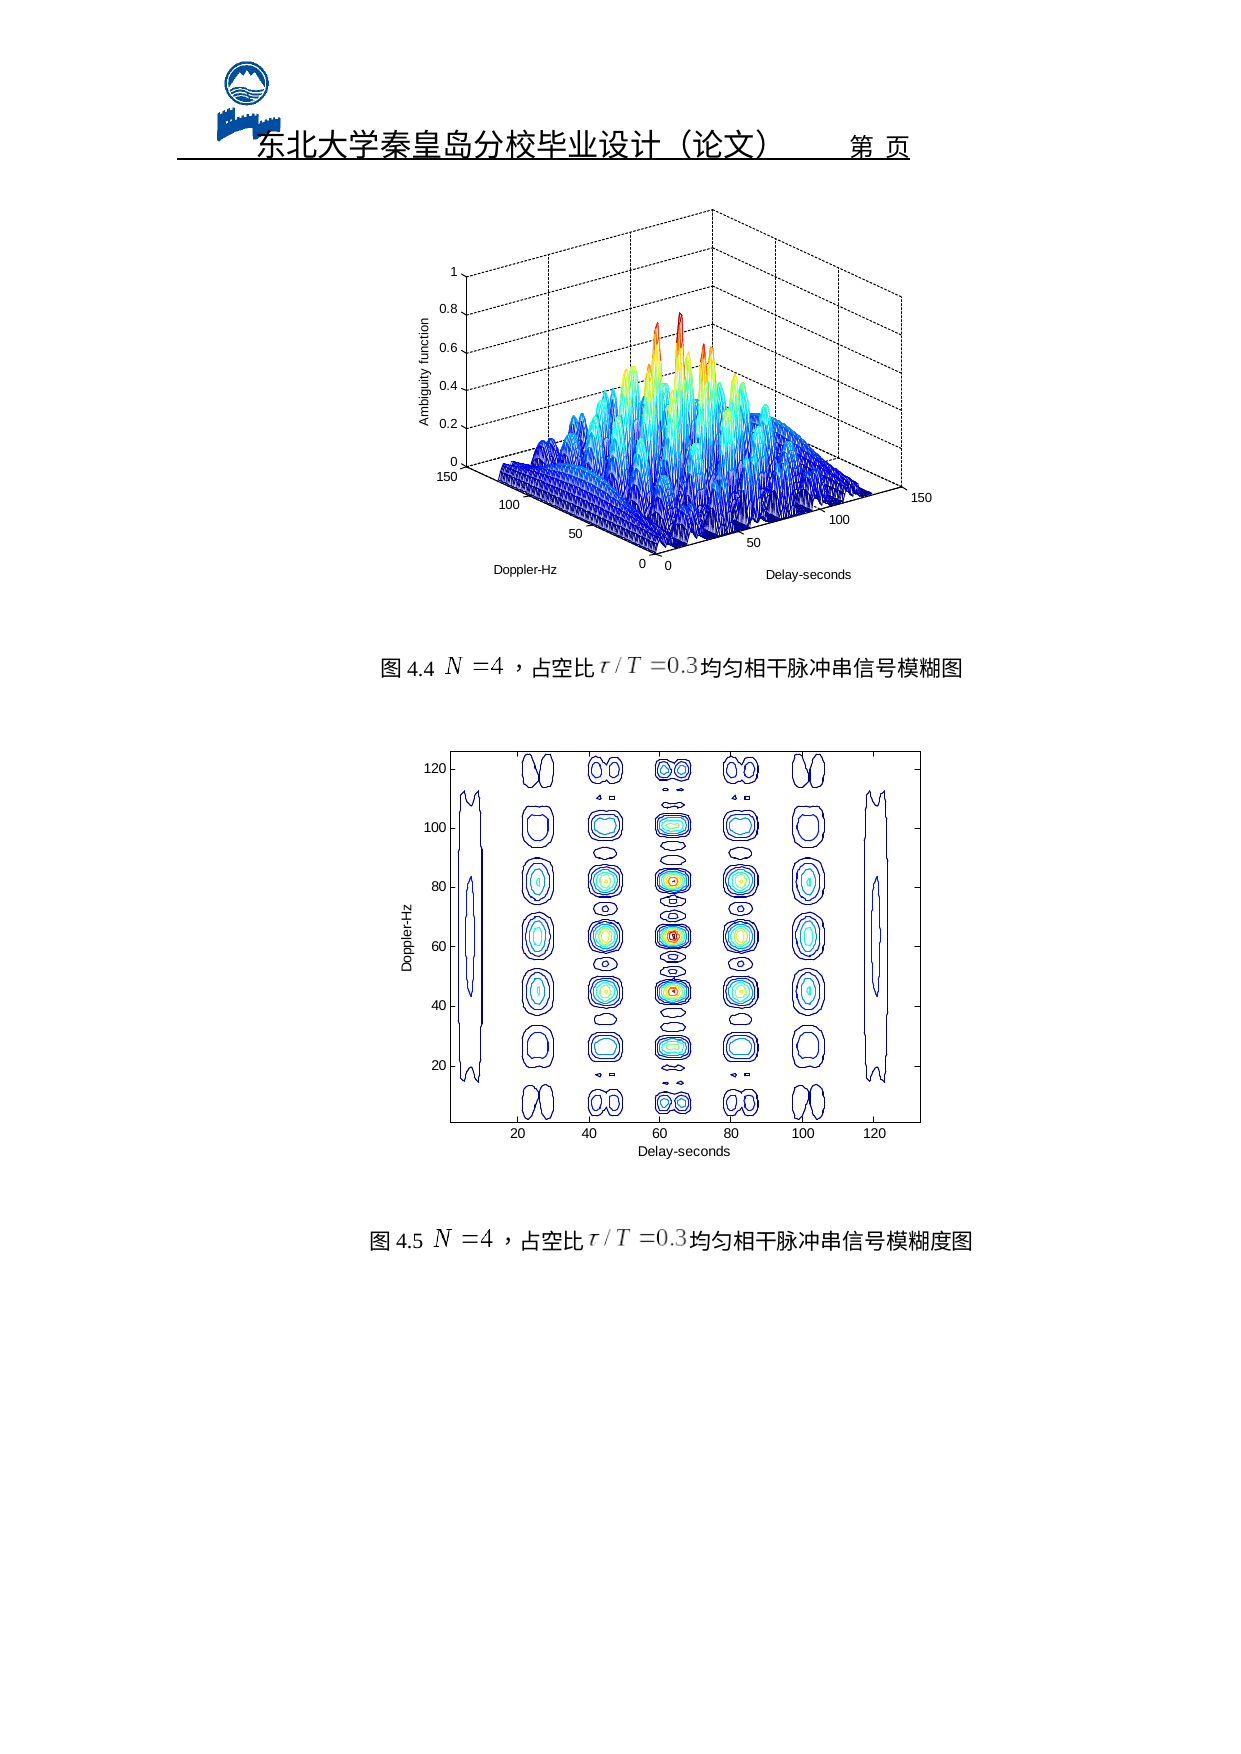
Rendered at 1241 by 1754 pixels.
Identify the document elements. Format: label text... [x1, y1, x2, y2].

text 图4.5 ，占空比均匀相干脉冲串信号模糊度图 [177, 1207, 1122, 1275]
picture [208, 61, 285, 143]
text 图4.4 ，占空比均匀相干脉冲串信号模糊图 [177, 634, 1122, 702]
